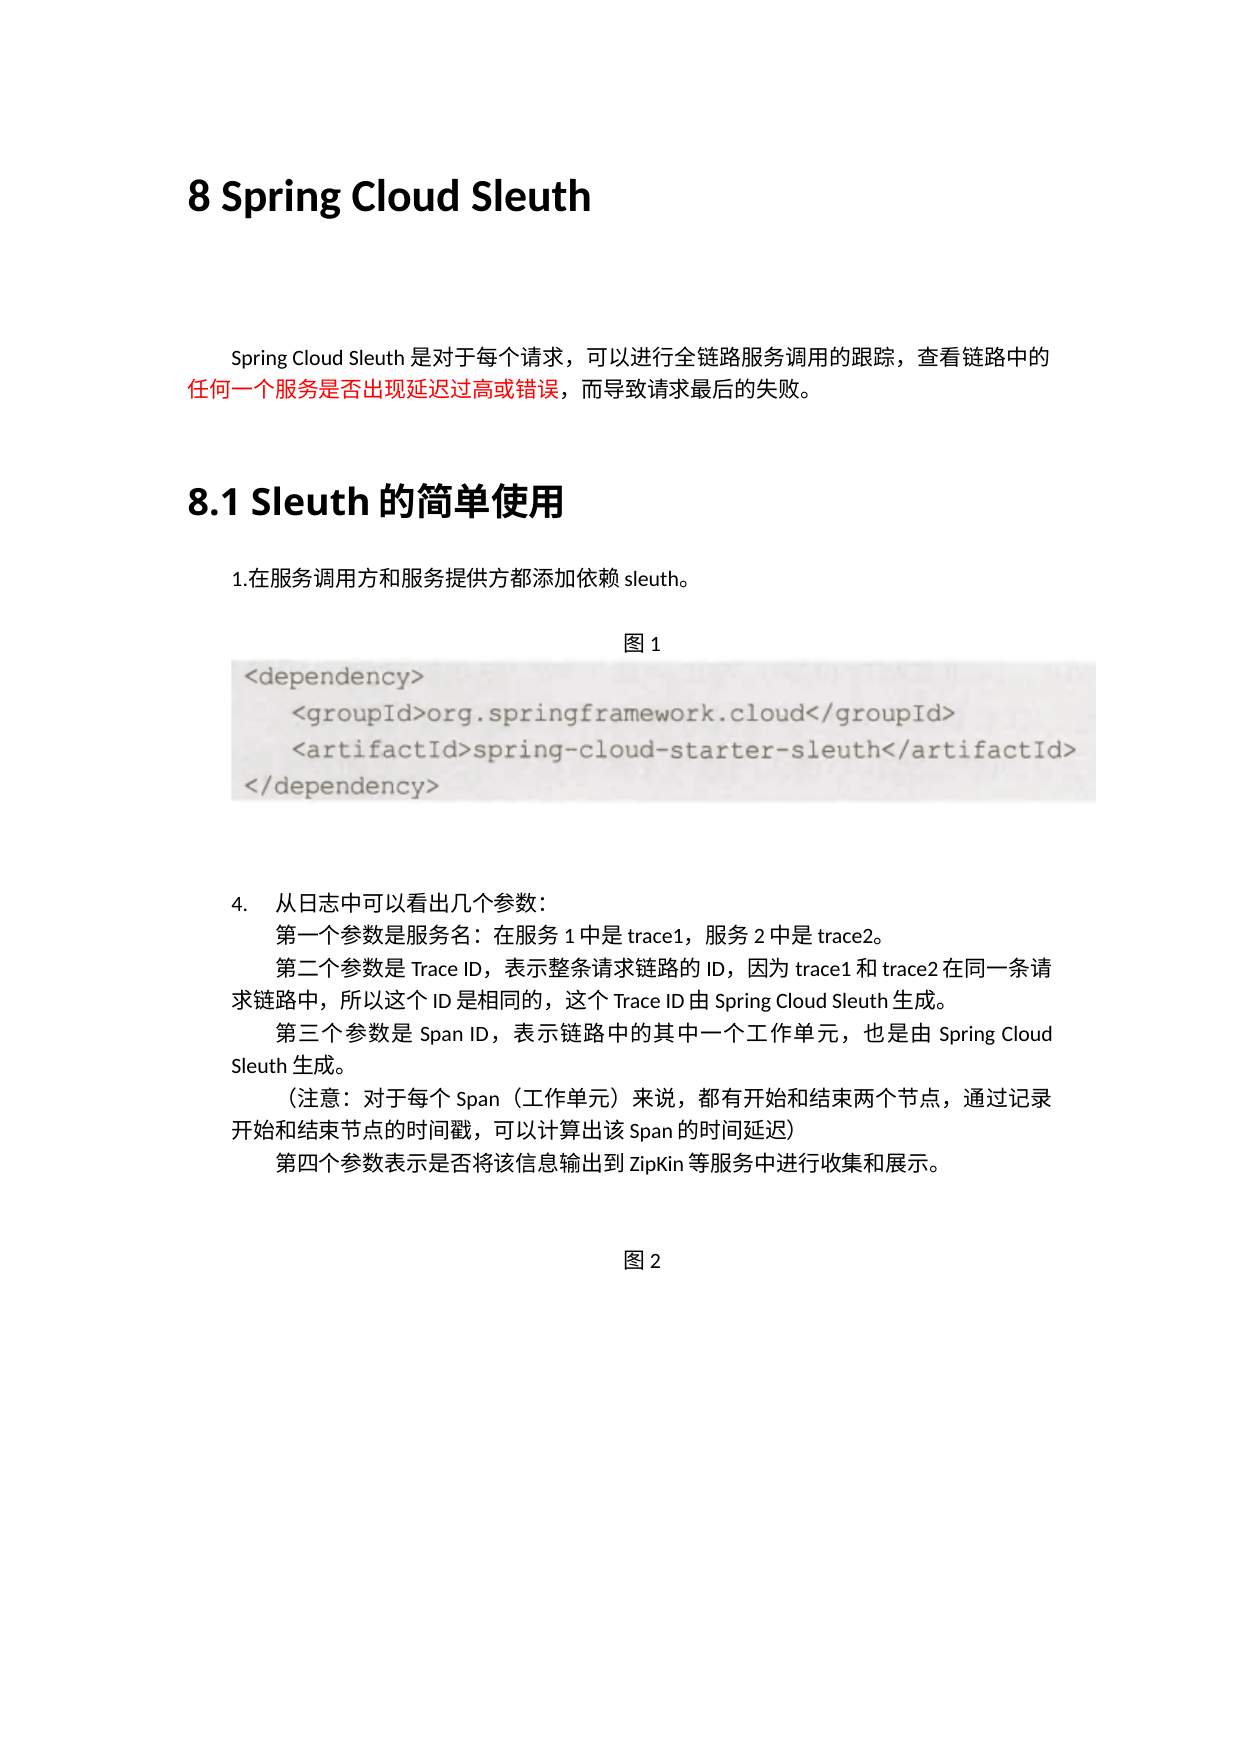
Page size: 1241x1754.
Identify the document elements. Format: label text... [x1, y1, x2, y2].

list 第一个参数是服务名：在服务1中是trace1，服务2中是trace2。 [231, 918, 1053, 950]
text 图1 [187, 625, 1053, 658]
list 第二个参数是Trace ID，表示整条请求链路的ID，因为trace1和trace2在同一条请求链路中，所以这个ID是相同的，这个Trace ID由Spring Cloud Sleuth生成。 [231, 950, 1053, 1015]
list 图2 [231, 1243, 1053, 1275]
list 从日志中可以看出几个参数： [187, 885, 1053, 918]
subtitle 8 Spring Cloud Sleuth [187, 162, 1053, 227]
list 第三个参数是Span ID，表示链路中的其中一个工作单元，也是由Spring Cloud Sleuth生成。 [231, 1015, 1053, 1080]
text 1.在服务调用方和服务提供方都添加依赖sleuth。 [187, 560, 1053, 593]
picture [231, 657, 1096, 804]
list 第四个参数表示是否将该信息输出到ZipKin等服务中进行收集和展示。 [231, 1145, 1053, 1178]
list （注意：对于每个Span（工作单元）来说，都有开始和结束两个节点，通过记录开始和结束节点的时间戳，可以计算出该Span的时间延迟） [231, 1080, 1053, 1145]
subtitle 8.1 Sleuth的简单使用 [187, 466, 1053, 531]
text Spring Cloud Sleuth是对于每个请求，可以进行全链路服务调用的跟踪，查看链路中的任何一个服务是否出现延迟过高或错误，而导致请求最后的失败。 [187, 339, 1053, 404]
